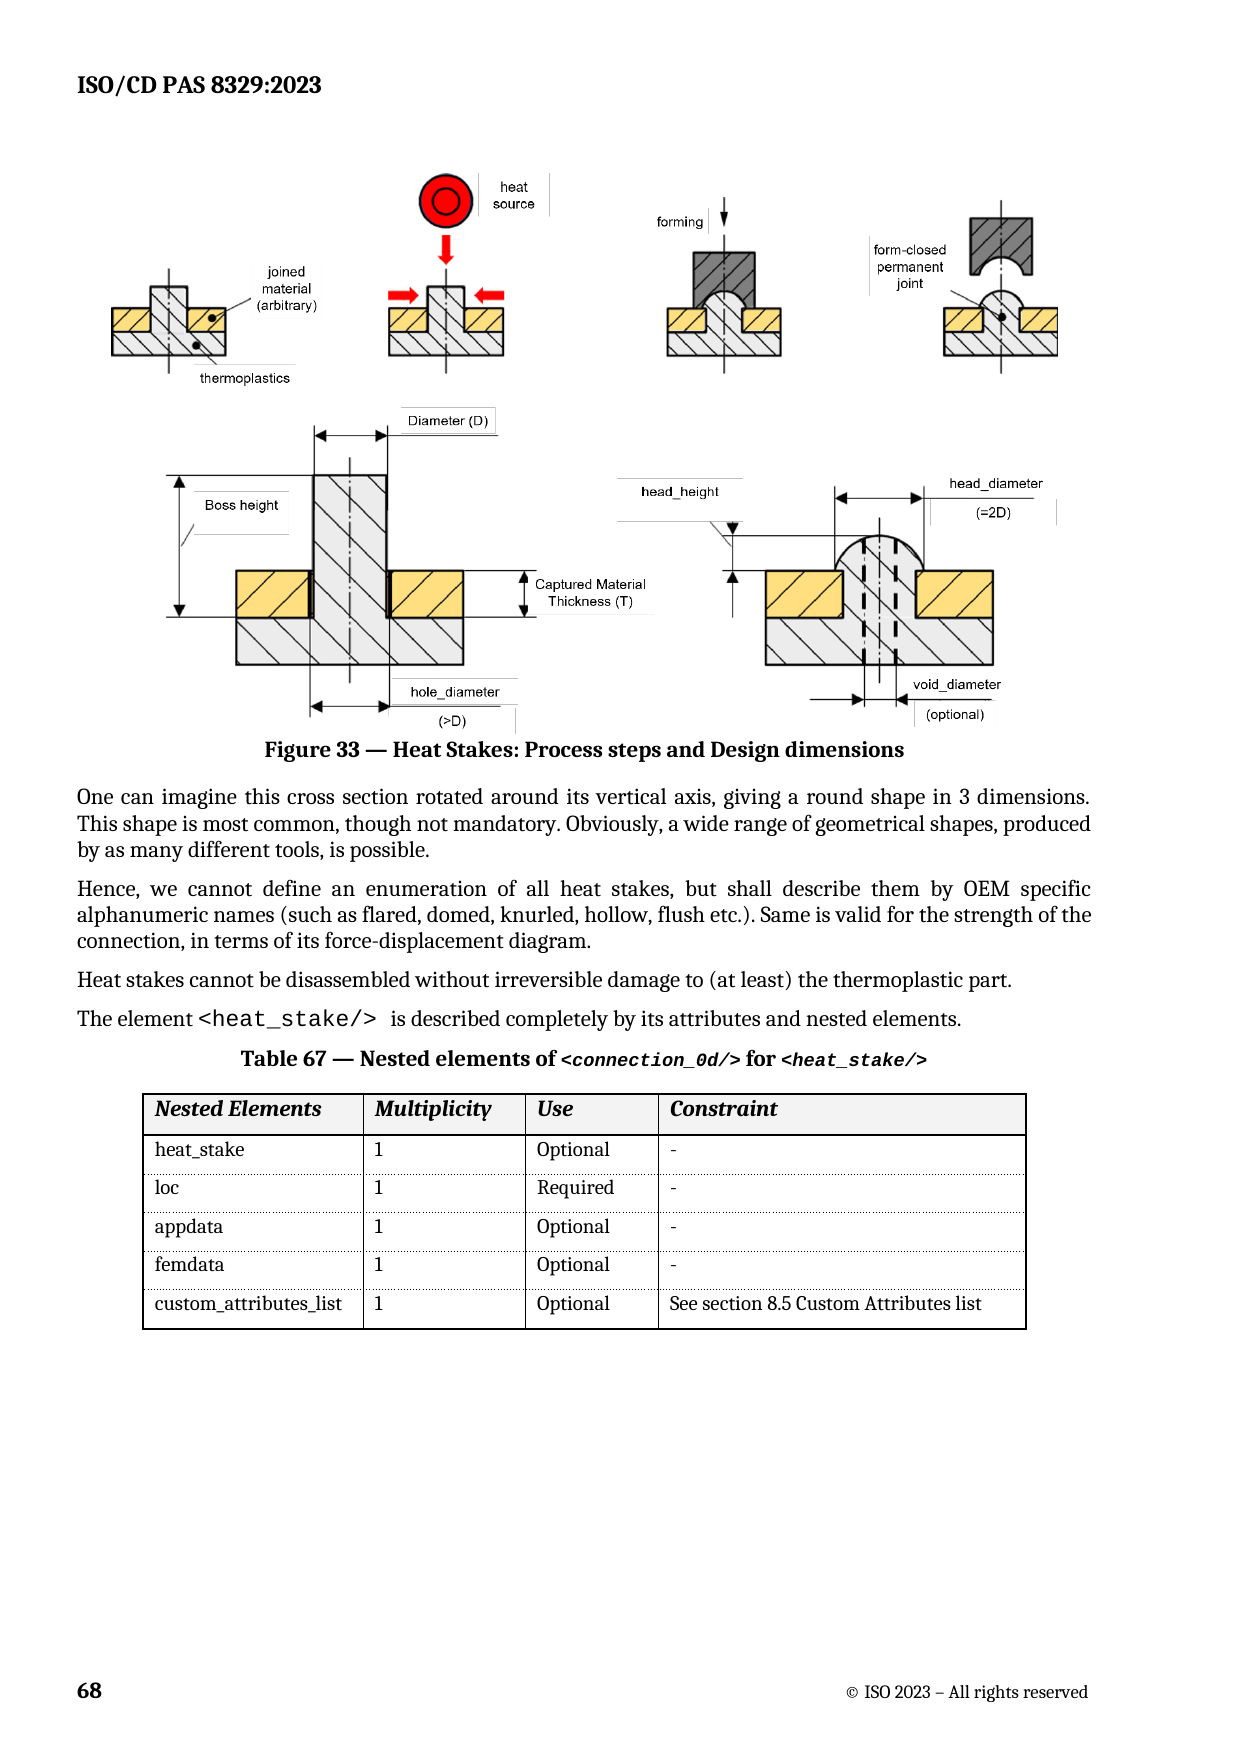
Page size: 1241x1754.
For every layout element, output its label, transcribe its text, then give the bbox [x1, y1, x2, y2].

text Figure 33 — Heat Stakes: Process steps and Design dimensions [77, 737, 1092, 763]
text Hence, we cannot define an enumeration of all heat stakes, but shall describe them by OEM specific alphanumeric names (such as flared, domed, knurled, hollow, flush etc.). Same is valid for the strength of the connection, in terms of its force-displacement diagram. [77, 876, 1092, 955]
picture [111, 173, 1058, 737]
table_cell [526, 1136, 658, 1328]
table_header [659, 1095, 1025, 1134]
text One can imagine this cross section rotated around its vertical axis, giving a round shape in 3 dimensions. This shape is most common, though not mandatory. Obviously, a wide range of geometrical shapes, produced by as many different tools, is possible. [77, 784, 1092, 863]
text Heat stakes cannot be disassembled without irreversible damage to (at least) the thermoplastic part. [77, 967, 1092, 993]
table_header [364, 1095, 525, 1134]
text The element <heat_stake/> is described completely by its attributes and nested elements. [77, 1006, 1092, 1033]
text Table 67 — Nested elements of <connection_0d/> for <heat_stake/> [77, 1046, 1092, 1072]
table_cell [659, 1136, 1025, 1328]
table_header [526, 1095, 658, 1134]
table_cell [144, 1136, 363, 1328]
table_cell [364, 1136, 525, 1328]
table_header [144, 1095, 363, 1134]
